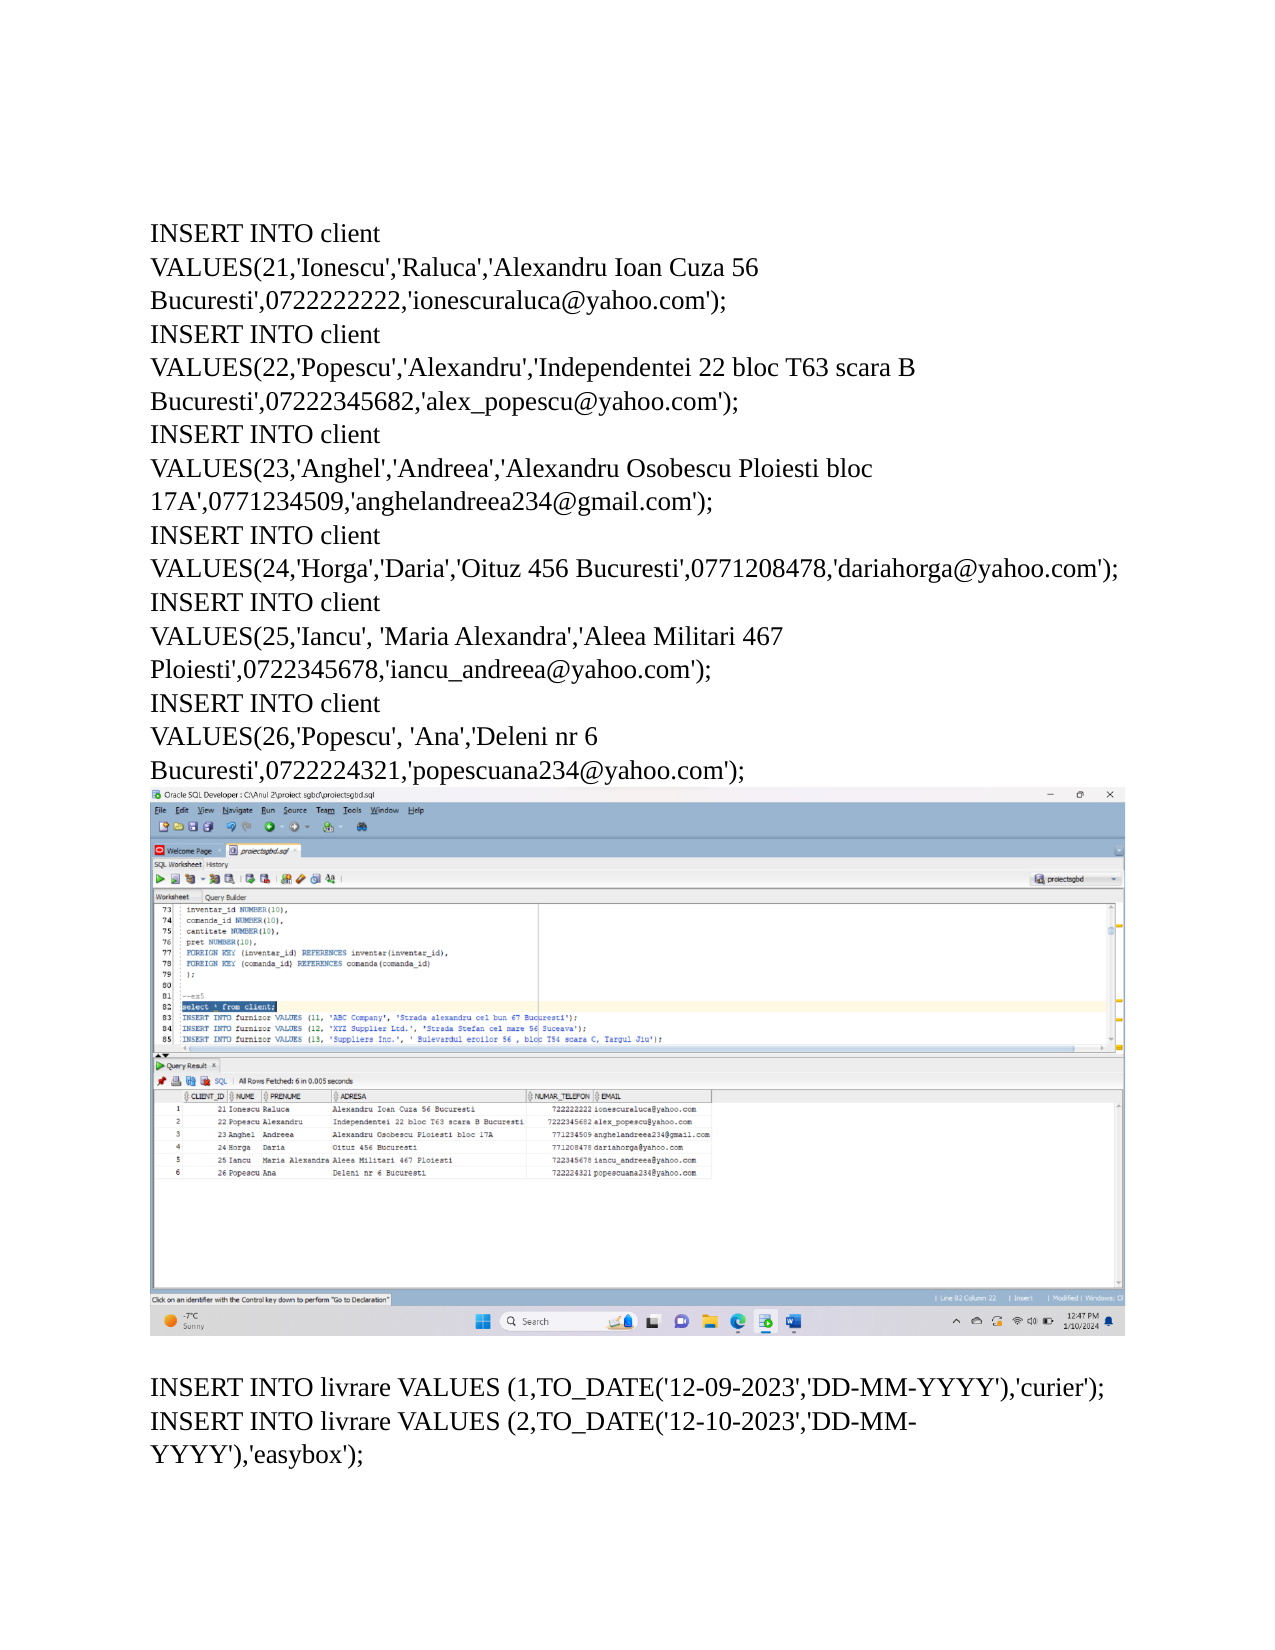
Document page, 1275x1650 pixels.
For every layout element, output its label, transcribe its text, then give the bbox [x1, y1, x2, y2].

picture [150, 787, 1125, 1336]
text INSERT INTO client [150, 687, 1125, 718]
text INSERT INTO client [150, 586, 1125, 617]
text INSERT INTO client [150, 217, 1125, 248]
text VALUES(24,'Horga','Daria','Oituz 456 Bucuresti',0771208478,'dariahorga@yahoo.com'); [150, 552, 1125, 584]
text VALUES(23,'Anghel','Andreea','Alexandru Osobescu Ploiesti bloc 17A',0771234509,'anghelandreea234@gmail.com'); [150, 452, 1125, 517]
text VALUES(26,'Popescu', 'Ana','Deleni nr 6 Bucuresti',0722224321,'popescuana234@yahoo.com'); [150, 720, 1125, 785]
text VALUES(25,'Iancu', 'Maria Alexandra','Aleea Militari 467 Ploiesti',0722345678,'iancu_andreea@yahoo.com'); [150, 619, 1125, 684]
text INSERT INTO livrare VALUES (2,TO_DATE('12-10-2023','DD-MM-YYYY'),'easybox'); [150, 1405, 1125, 1470]
text INSERT INTO client [150, 318, 1125, 349]
text VALUES(21,'Ionescu','Raluca','Alexandru Ioan Cuza 56 Bucuresti',0722222222,'ionescuraluca@yahoo.com'); [150, 251, 1125, 315]
text INSERT INTO client [150, 418, 1125, 449]
text INSERT INTO client [150, 519, 1125, 550]
text VALUES(22,'Popescu','Alexandru','Independentei 22 bloc T63 scara B Bucuresti',07222345682,'alex_popescu@yahoo.com'); [150, 351, 1125, 416]
text INSERT INTO livrare VALUES (1,TO_DATE('12-09-2023','DD-MM-YYYY'),'curier'); [150, 1371, 1125, 1403]
